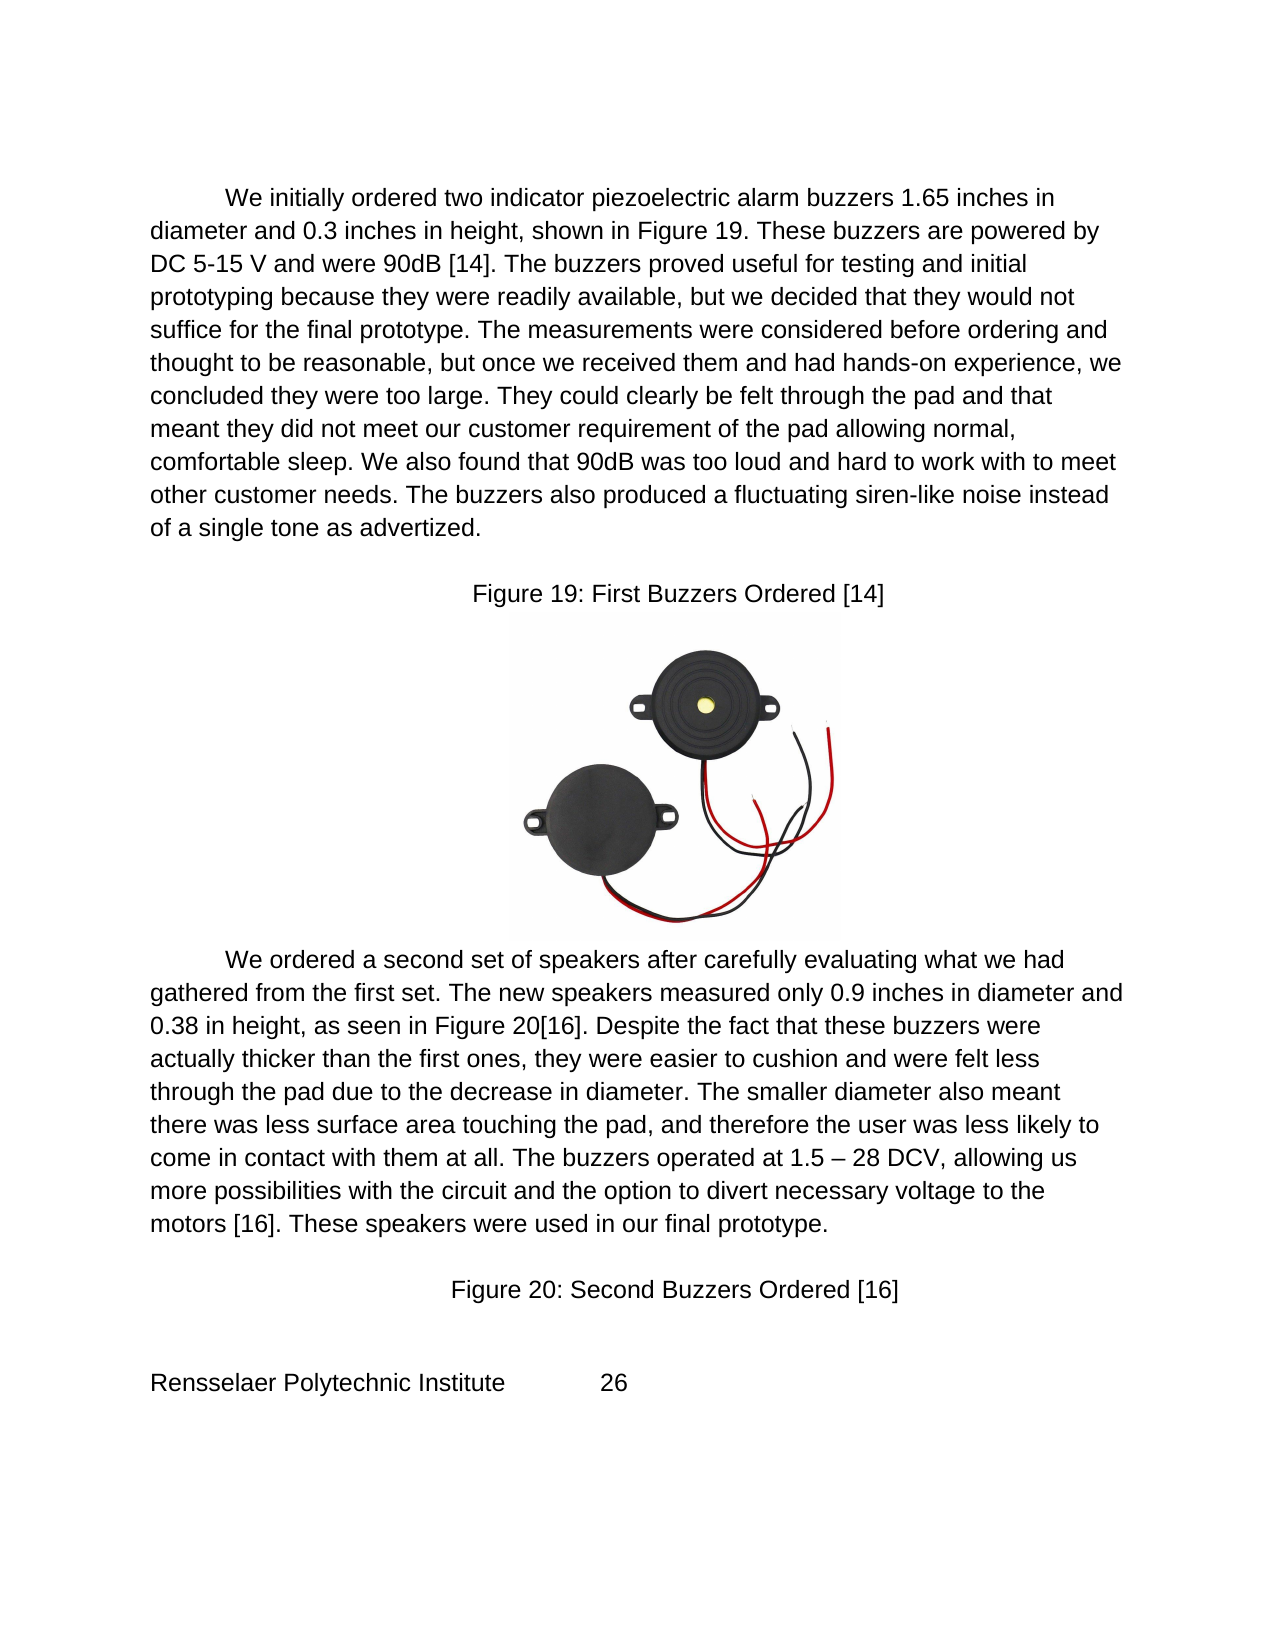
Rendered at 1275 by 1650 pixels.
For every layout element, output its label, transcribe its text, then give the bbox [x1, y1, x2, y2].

picture [509, 612, 841, 941]
text Figure 19: First Buzzers Ordered [14] [150, 579, 1125, 608]
text We initially ordered two indicator piezoelectric alarm buzzers 1.65 inches in diameter and 0.3 inches in height, shown in Figure 19. These buzzers are powered by DC 5-15 V and were 90dB [14]. The buzzers proved useful for testing and initial prototyping because they were readily available, but we decided that they would not suffice for the final prototype. The measurements were considered before ordering and thought to be reasonable, but once we received them and had hands-on experience, we concluded they were too large. They could clearly be felt through the pad and that meant they did not meet our customer requirement of the pad allowing normal, comfortable sleep. We also found that 90dB was too loud and hard to work with to meet other customer needs. The buzzers also produced a fluctuating siren-like noise instead of a single tone as advertized. [150, 183, 1125, 542]
text Figure 20: Second Buzzers Ordered [16] [150, 1275, 1125, 1304]
text We ordered a second set of speakers after carefully evaluating what we had gathered from the first set. The new speakers measured only 0.9 inches in diameter and 0.38 in height, as seen in Figure 20[16]. Despite the fact that these buzzers were actually thicker than the first ones, they were easier to cushion and were felt less through the pad due to the decrease in diameter. The smaller diameter also meant there was less surface area touching the pad, and therefore the user was less likely to come in contact with them at all. The buzzers operated at 1.5 – 28 DCV, allowing us more possibilities with the circuit and the option to divert necessary voltage to the motors [16]. These speakers were used in our final prototype. [150, 945, 1125, 1238]
